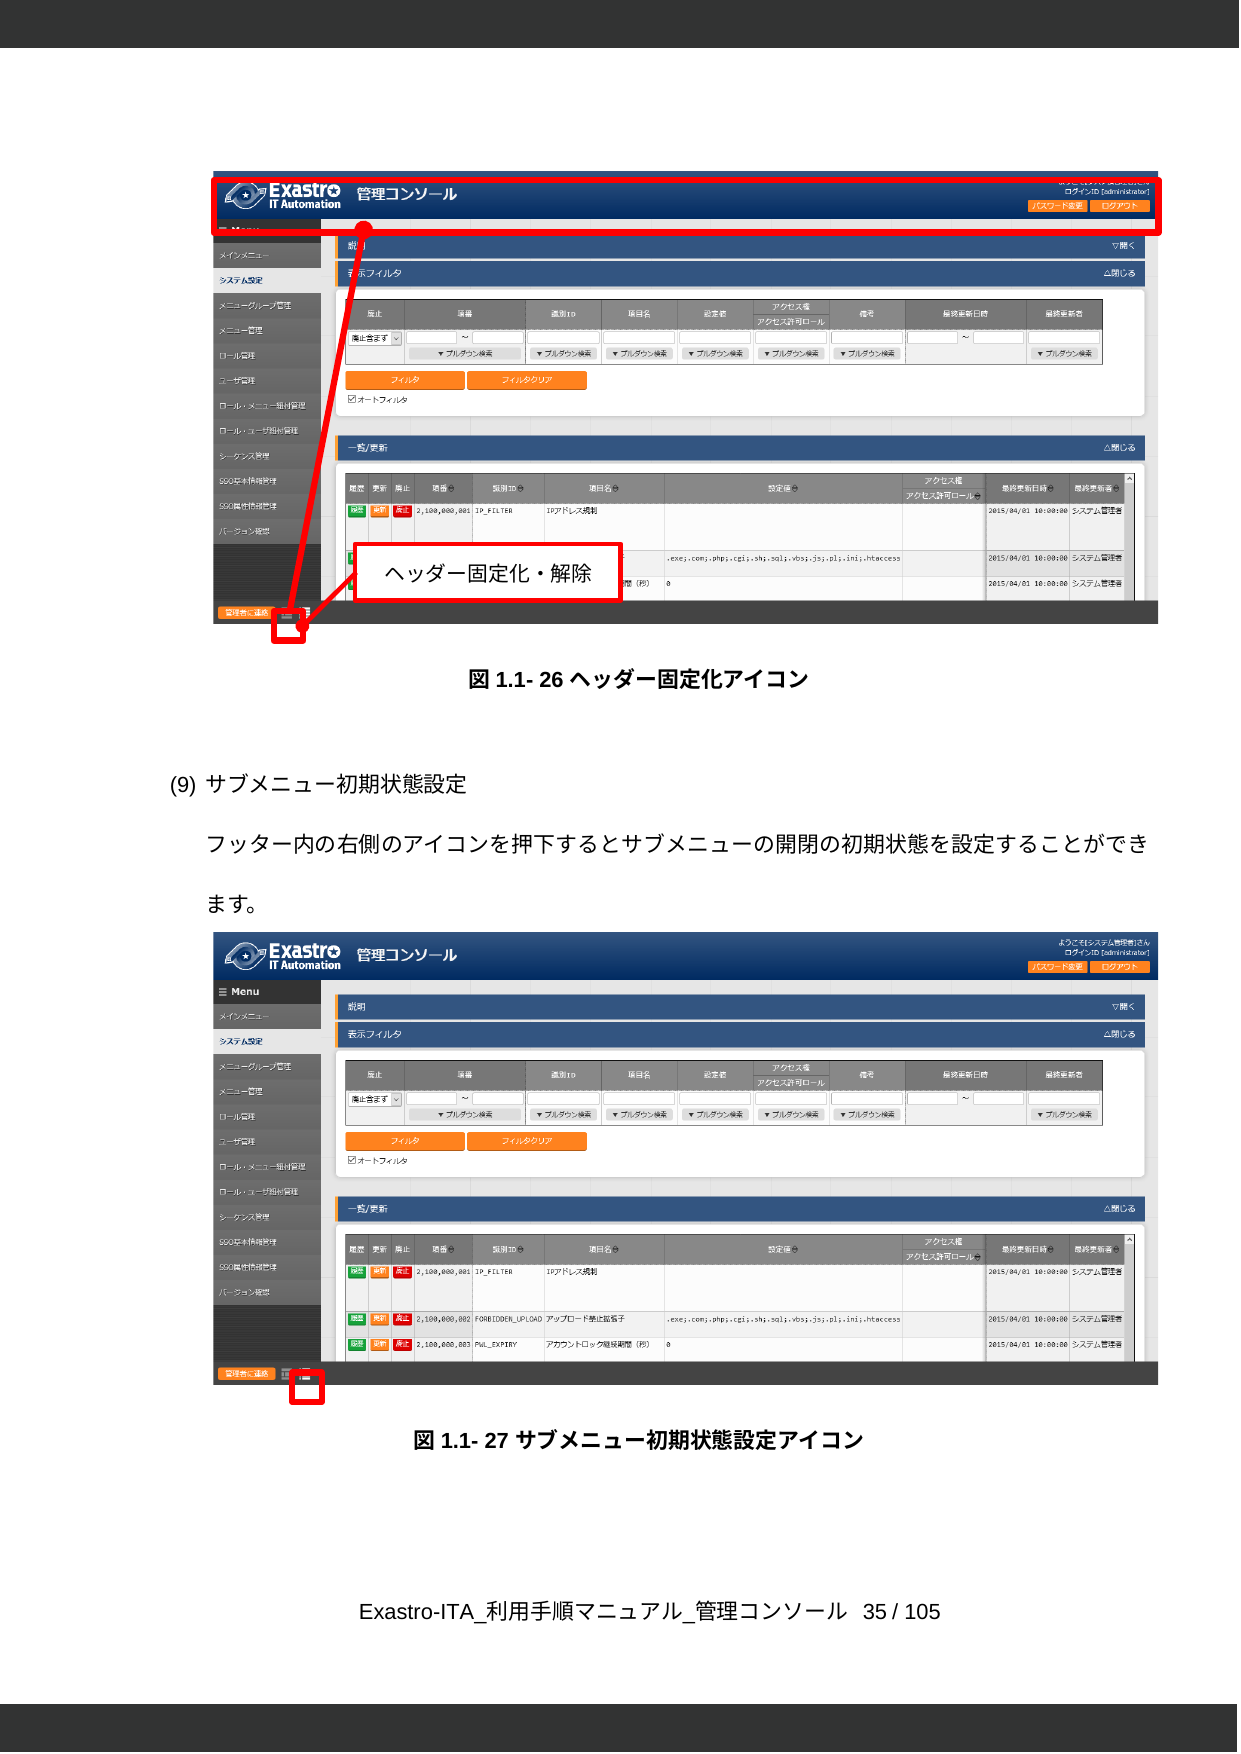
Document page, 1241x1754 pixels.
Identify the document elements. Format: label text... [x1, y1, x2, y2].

picture [213, 932, 1159, 1385]
text 図 1.1- 26 ヘッダー固定化アイコン [148, 648, 1130, 708]
picture [217, 183, 1155, 229]
text フッター内の右側のアイコンを押下するとサブメニューの開閉の初期状態を設定することができます。 [205, 813, 1152, 932]
subtitle サブメニュー初期状態設定 [169, 753, 1130, 813]
picture [0, 1704, 1237, 1752]
picture [277, 614, 300, 624]
picture [0, 0, 1239, 48]
picture [295, 1376, 319, 1385]
picture [213, 171, 1159, 177]
picture [294, 236, 1159, 624]
picture [213, 236, 358, 624]
text 図 1.1- 27 サブメニュー初期状態設定アイコン [148, 1409, 1130, 1468]
